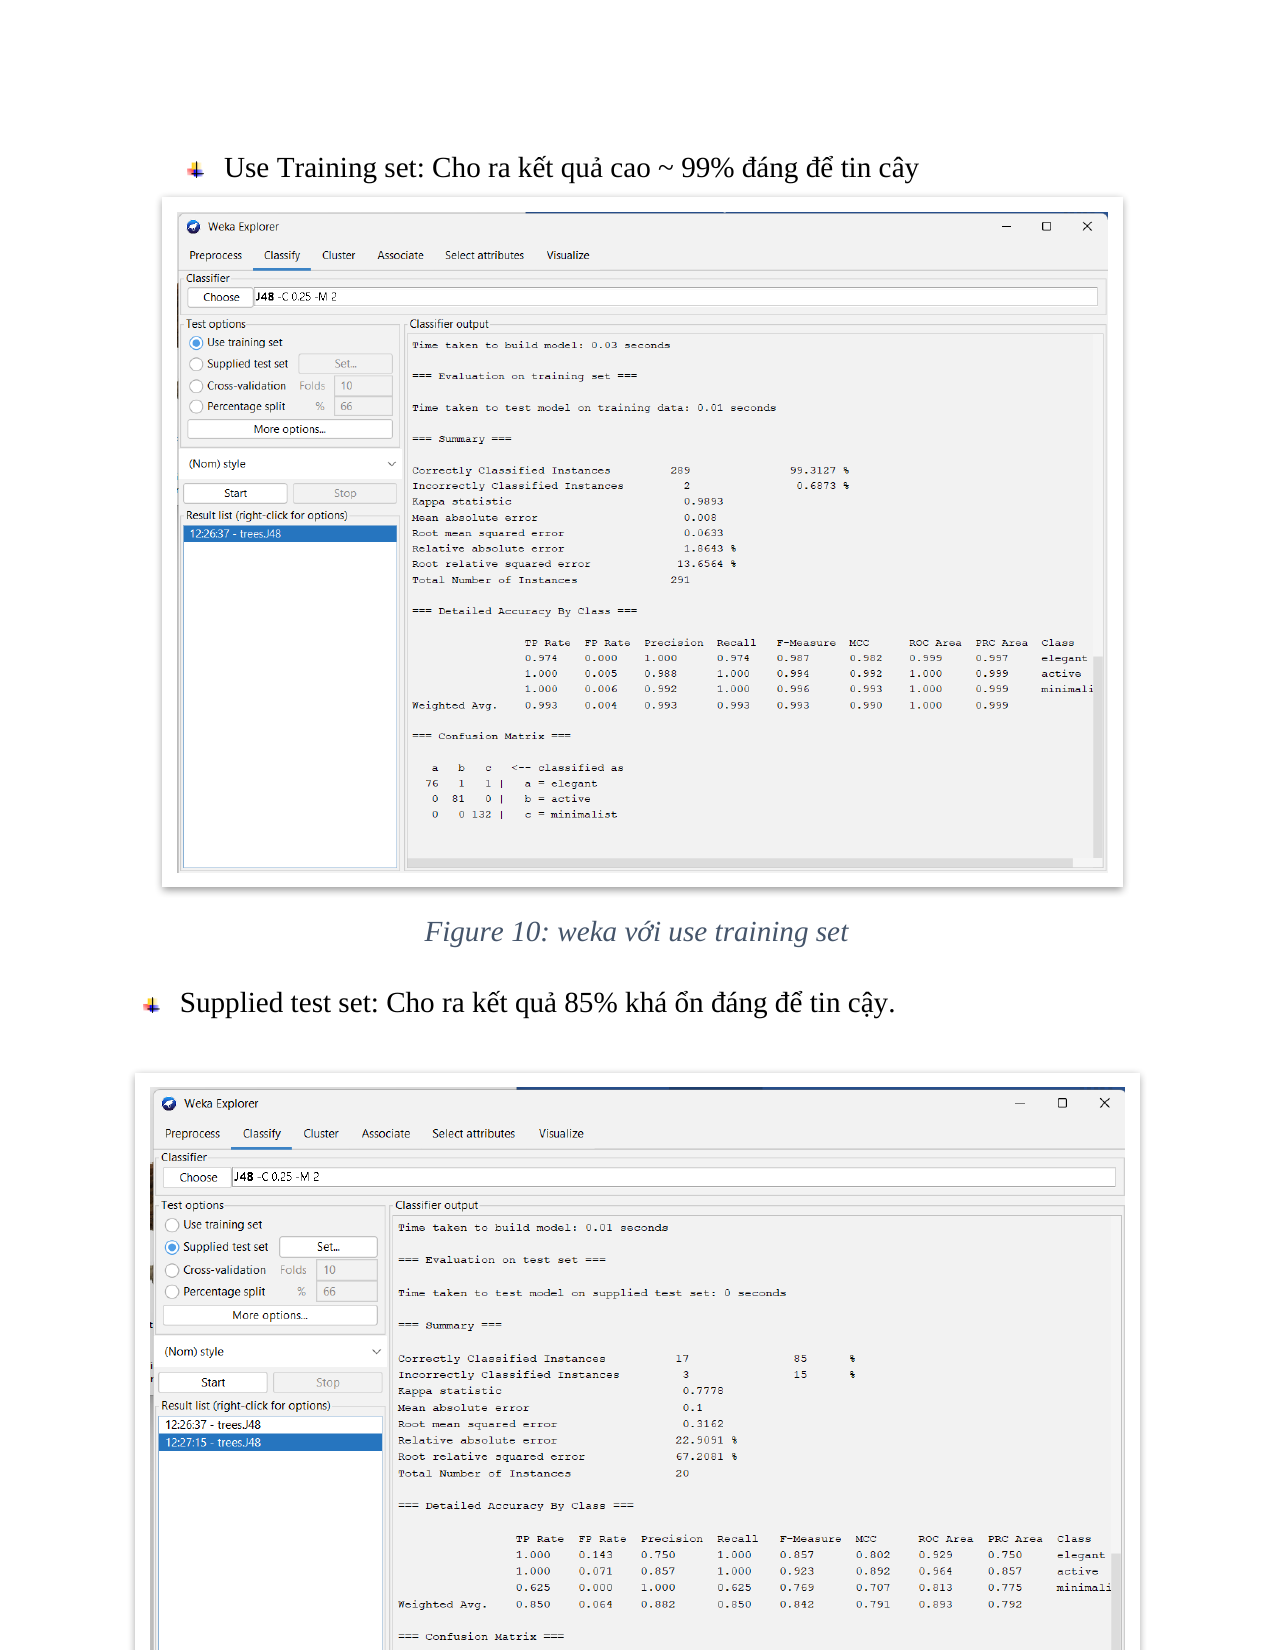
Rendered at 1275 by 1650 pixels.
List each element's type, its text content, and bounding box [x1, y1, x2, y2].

list Supplied test set: Cho ra kết quả 85% khá ổn đáng để tin cậy. [142, 985, 1125, 1019]
picture [150, 1087, 1125, 1650]
picture [143, 996, 160, 1013]
picture [187, 160, 204, 178]
list Use Training set: Cho ra kết quả cao ~ 99% đáng để tin cây [186, 150, 1125, 183]
picture [177, 212, 1108, 873]
